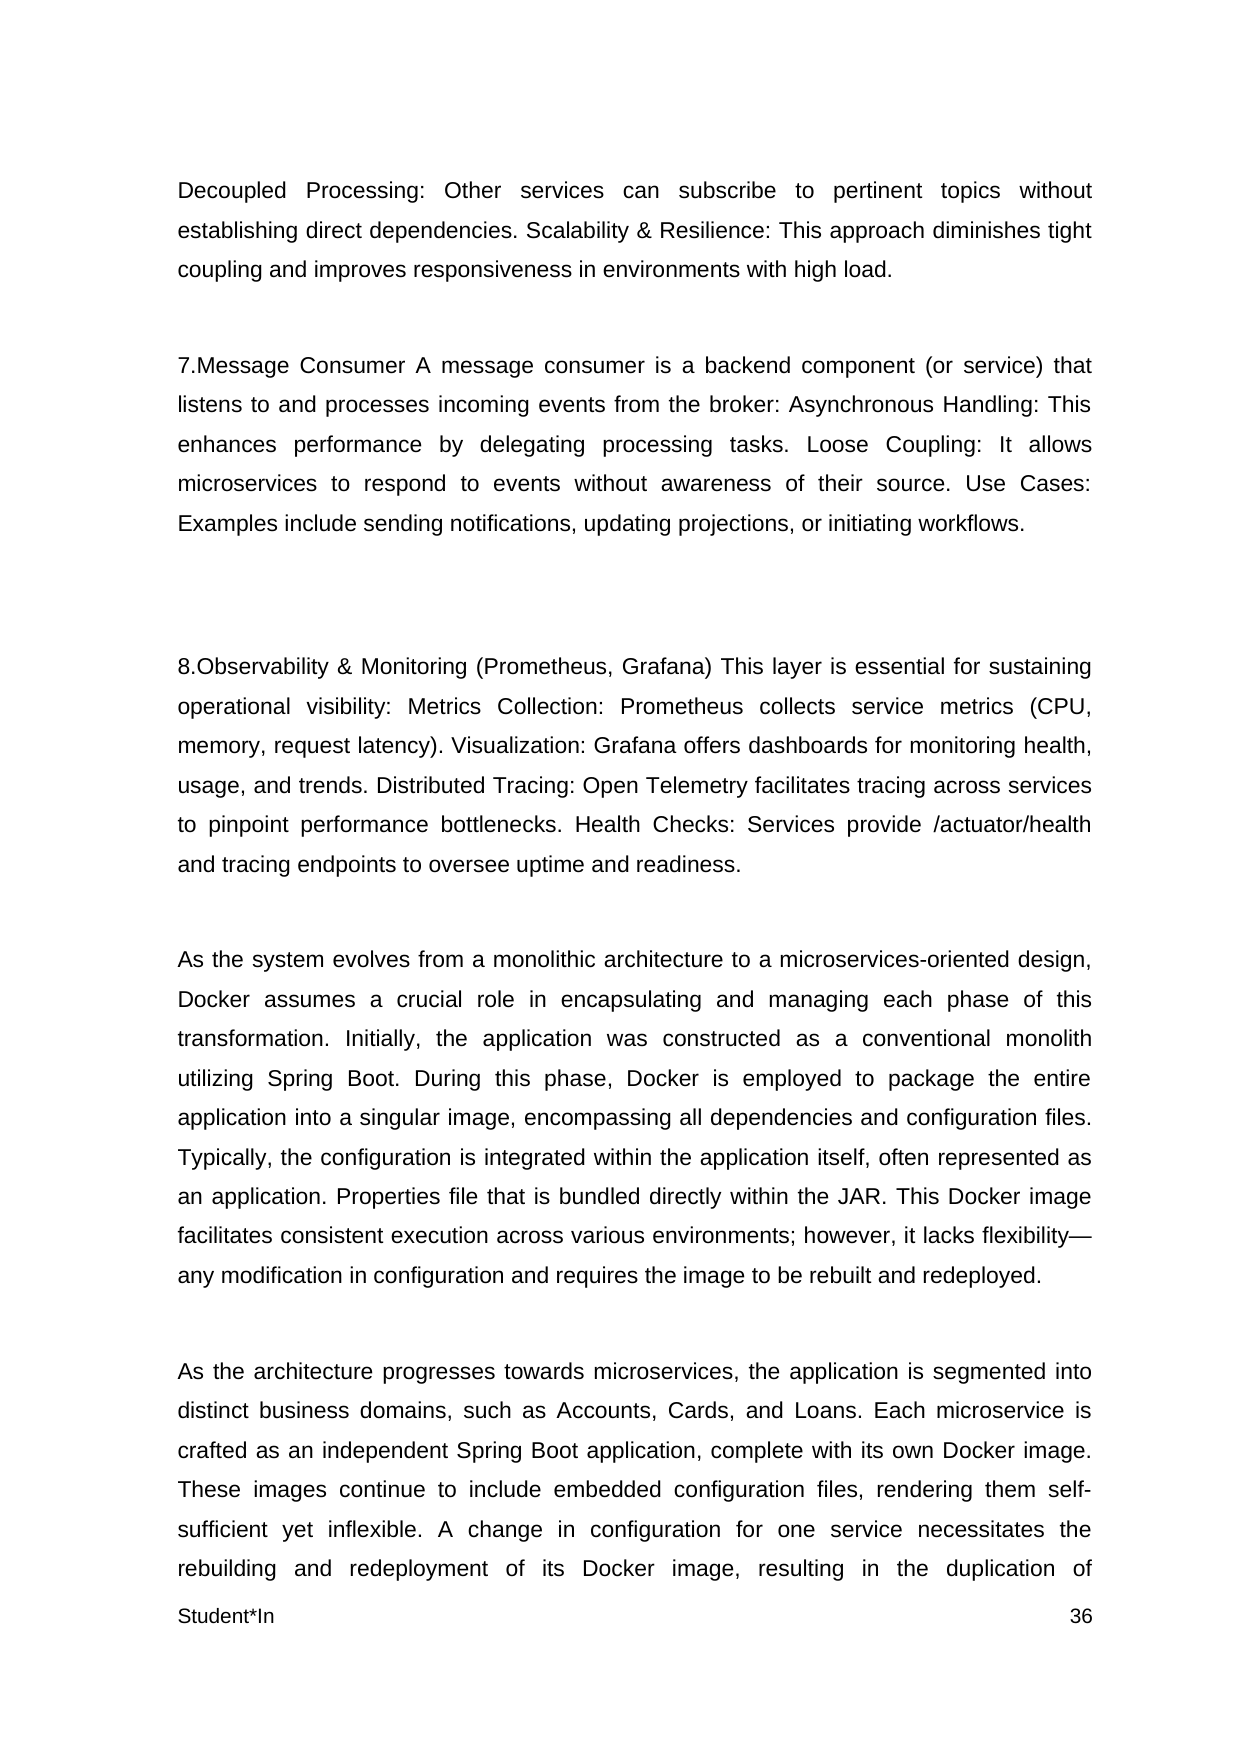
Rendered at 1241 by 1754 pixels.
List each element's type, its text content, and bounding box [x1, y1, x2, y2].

text 8.Observability & Monitoring (Prometheus, Grafana) This layer is essential for sustaining operational visibility: Metrics Collection: Prometheus collects service metrics (CPU, memory, request latency). Visualization: Grafana offers dashboards for monitoring health, usage, and trends. Distributed Tracing: Open Telemetry facilitates tracing across services to pinpoint performance bottlenecks. Health Checks: Services provide /actuator/health and tracing endpoints to oversee uptime and readiness. [177, 653, 1092, 877]
text 7.Message Consumer A message consumer is a backend component (or service) that listens to and processes incoming events from the broker: Asynchronous Handling: This enhances performance by delegating processing tasks. Loose Coupling: It allows microservices to respond to events without awareness of their source. Use Cases: Examples include sending notifications, updating projections, or initiating workflows. [177, 352, 1092, 536]
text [177, 1358, 1092, 1581]
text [177, 177, 1092, 282]
text As the system evolves from a monolithic architecture to a microservices-oriented design, Docker assumes a crucial role in encapsulating and managing each phase of this transformation. Initially, the application was constructed as a conventional monolith utilizing Spring Boot. During this phase, Docker is employed to package the entire application into a singular image, encompassing all dependencies and configuration files. Typically, the configuration is integrated within the application itself, often represented as an application. Properties file that is bundled directly within the JAR. This Docker image facilitates consistent execution across various environments; however, it lacks flexibility—any modification in configuration and requires the image to be rebuilt and redeployed. [177, 946, 1092, 1288]
